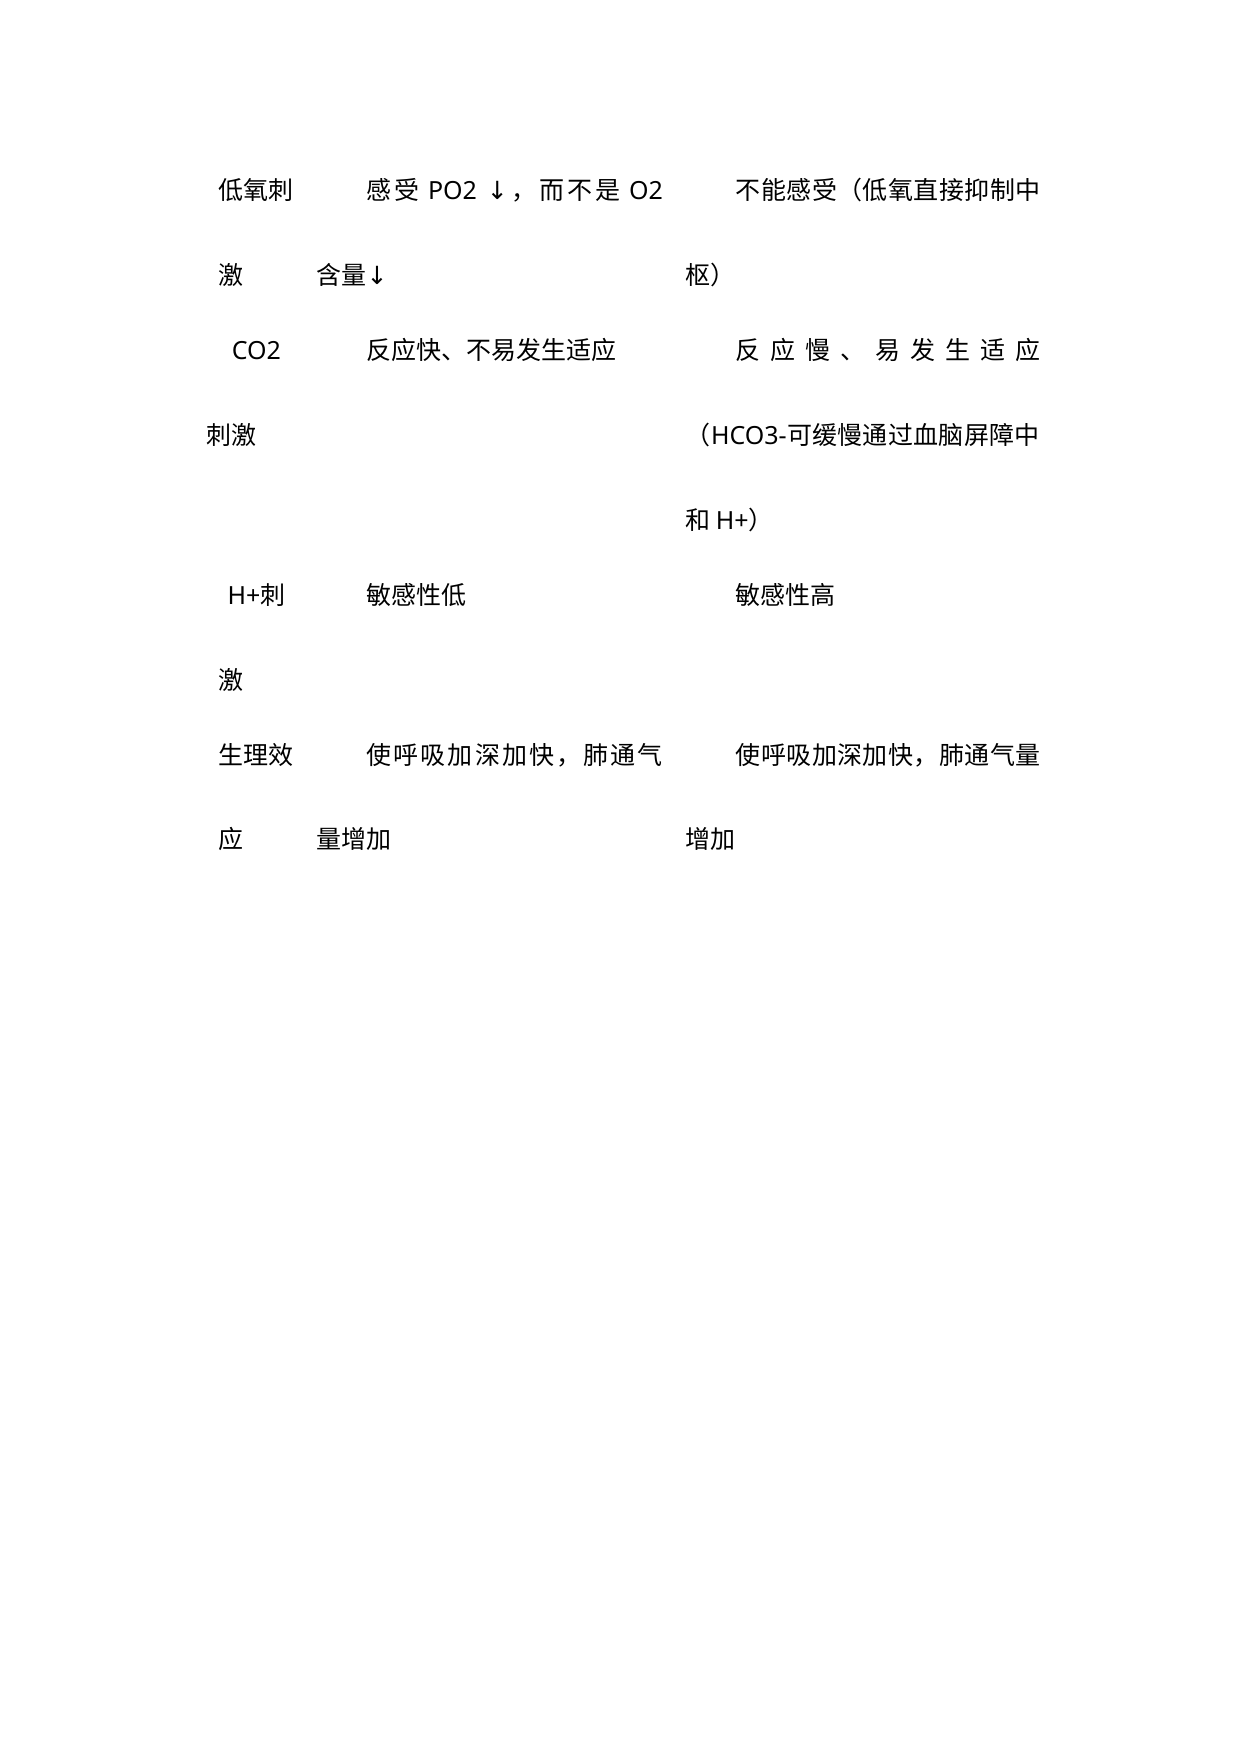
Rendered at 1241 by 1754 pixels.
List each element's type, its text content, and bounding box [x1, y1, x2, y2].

table_cell 低氧刺激 [158, 156, 305, 316]
table_cell 反应慢、易发生适应（HCO3-可缓慢通过血脑屏障中和H+） [674, 316, 1052, 561]
table_cell H+刺激 [158, 561, 305, 720]
table_cell 敏感性低 [305, 561, 674, 720]
table_cell 生理效应 [158, 720, 305, 880]
table_cell CO2刺激 [158, 316, 305, 561]
table_cell 感受PO2 ↓，而不是O2含量↓ [305, 156, 674, 316]
table_cell 敏感性高 [674, 561, 1052, 720]
table_cell 不能感受（低氧直接抑制中枢） [674, 156, 1052, 316]
table_cell 使呼吸加深加快，肺通气量增加 [305, 720, 674, 880]
table_cell 反应快、不易发生适应 [305, 316, 674, 561]
table_cell 使呼吸加深加快，肺通气量增加 [674, 720, 1052, 880]
